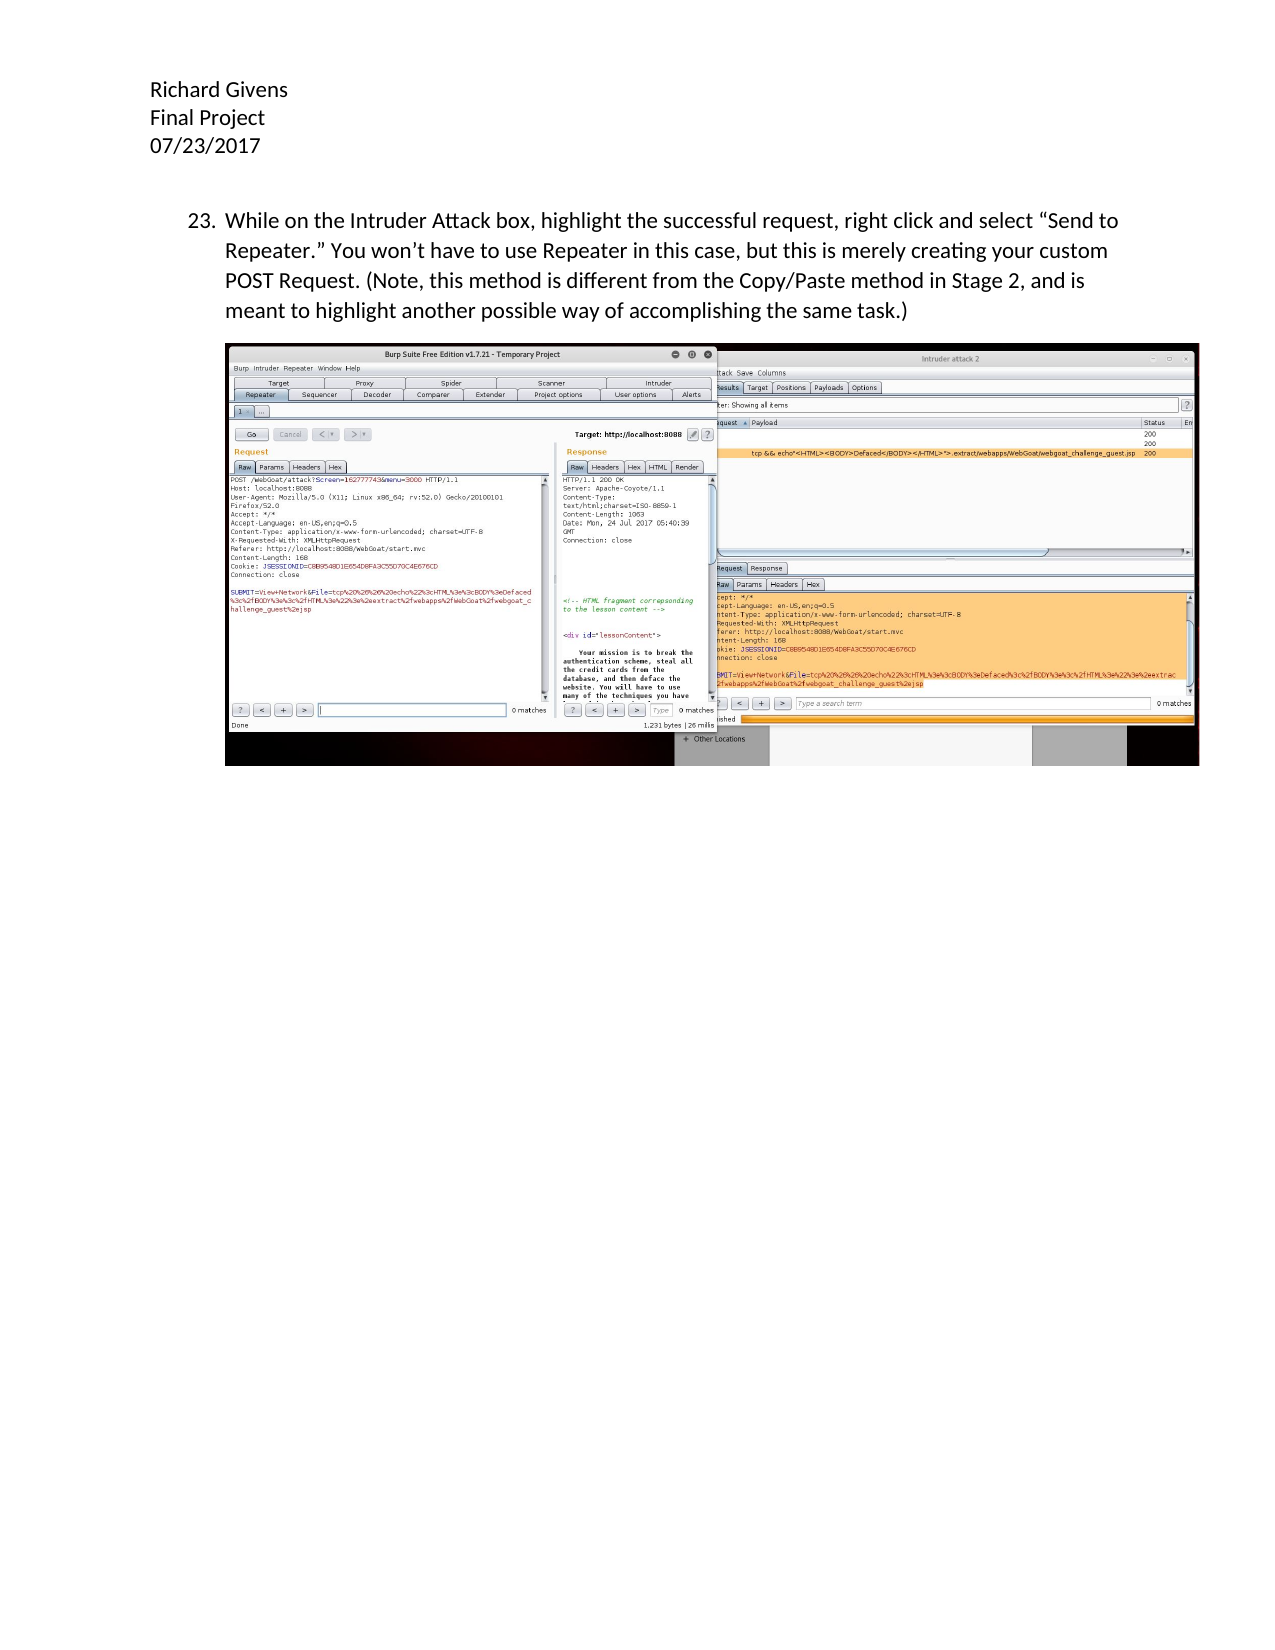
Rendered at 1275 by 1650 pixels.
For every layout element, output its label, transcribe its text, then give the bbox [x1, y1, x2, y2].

picture [225, 343, 1200, 766]
list While on the Intruder Attack box, highlight the successful request, right click and select “Send to Repeater.” You won’t have to use Repeater in this case, but this is merely creating your custom POST Request. (Note, this method is different from the Copy/Paste method in Stage 2, and is meant to highlight another possible way of accomplishing the same task.) [187, 206, 1125, 324]
